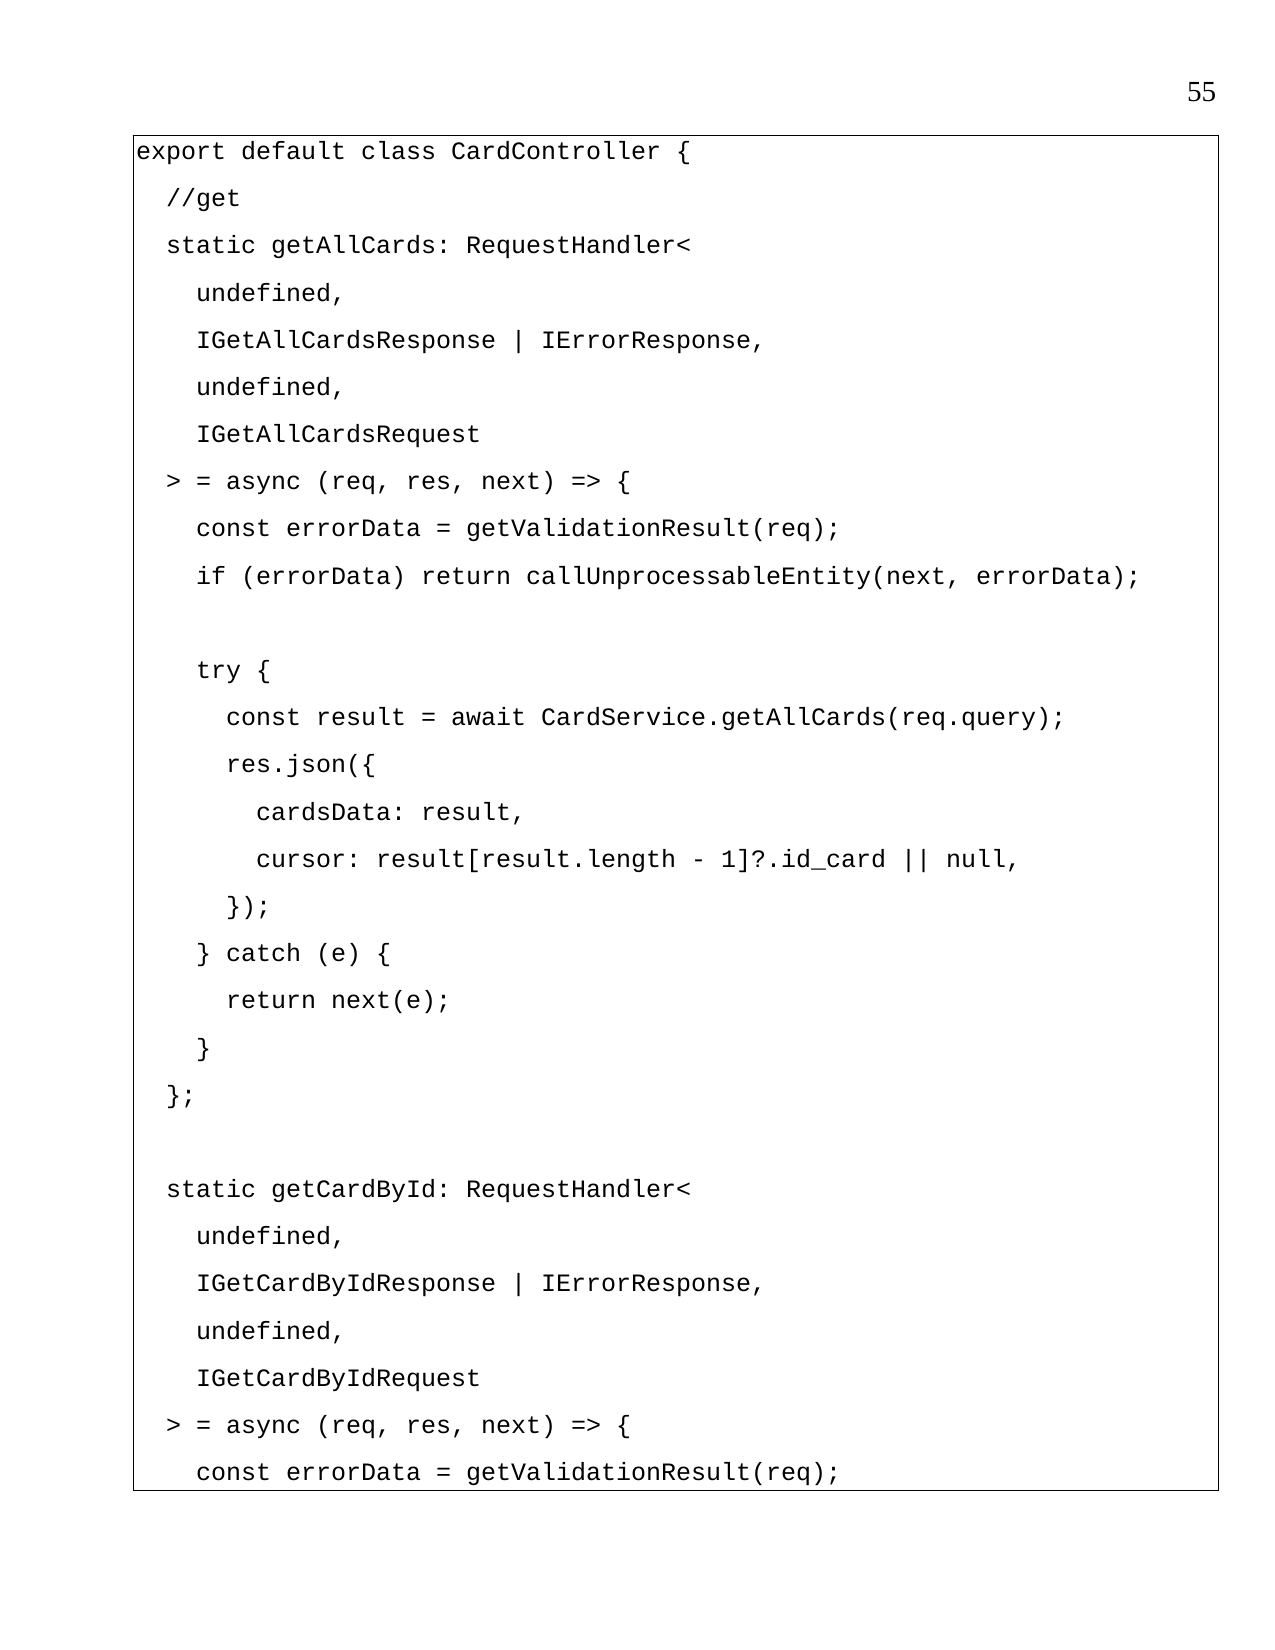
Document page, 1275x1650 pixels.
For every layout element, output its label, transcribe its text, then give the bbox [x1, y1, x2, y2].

text cursor: result[result.length - 1]?.id_card || null, [134, 843, 1218, 875]
text } [134, 1032, 1218, 1063]
text undefined, [134, 277, 1218, 308]
text } catch (e) { [134, 938, 1218, 969]
text undefined, [134, 1315, 1218, 1347]
text const result = await CardService.getAllCards(req.query); [134, 702, 1218, 733]
text if (errorData) return callUnprocessableEntity(next, errorData); [134, 560, 1218, 592]
text > = async (req, res, next) => { [134, 1409, 1218, 1441]
text IGetCardByIdResponse | IErrorResponse, [134, 1268, 1218, 1299]
text export default class CardController { [134, 136, 1218, 167]
text > = async (req, res, next) => { [134, 466, 1218, 497]
text cardsData: result, [134, 796, 1218, 827]
text undefined, [134, 371, 1218, 403]
text res.json({ [134, 749, 1218, 780]
text //get [134, 183, 1218, 214]
text static getCardById: RequestHandler< [134, 1173, 1218, 1205]
text try { [134, 654, 1218, 686]
text IGetCardByIdRequest [134, 1362, 1218, 1394]
text const errorData = getValidationResult(req); [134, 1457, 1218, 1490]
text IGetAllCardsRequest [134, 418, 1218, 450]
text const errorData = getValidationResult(req); [134, 513, 1218, 544]
text undefined, [134, 1221, 1218, 1252]
text return next(e); [134, 985, 1218, 1016]
text }; [134, 1079, 1218, 1111]
text }); [134, 890, 1218, 922]
text IGetAllCardsResponse | IErrorResponse, [134, 324, 1218, 356]
text static getAllCards: RequestHandler< [134, 230, 1218, 261]
